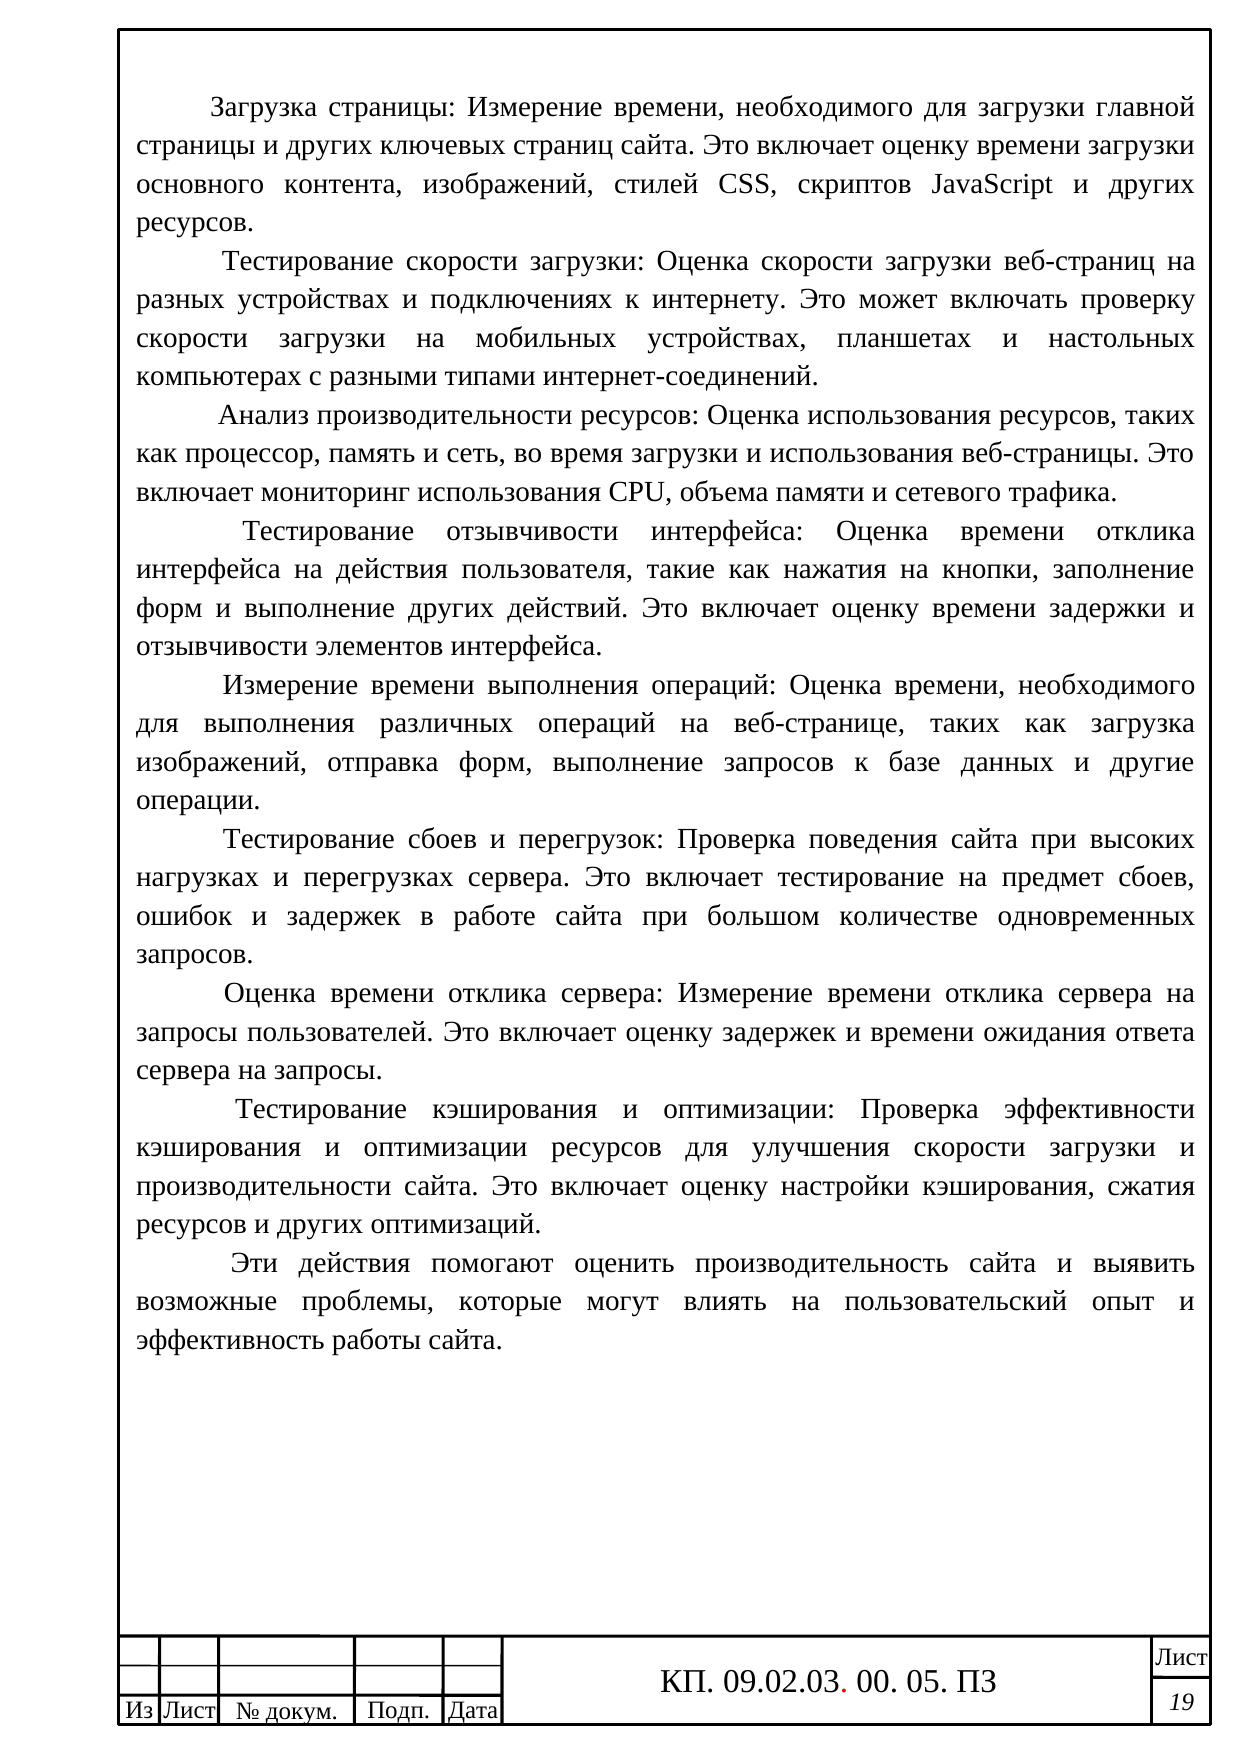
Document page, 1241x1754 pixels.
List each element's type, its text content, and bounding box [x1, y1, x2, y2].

text Анализ производительности ресурсов: Оценка использования ресурсов, таких как процессор, память и сеть, во время загрузки и использования веб-страницы. Это включает мониторинг использования CPU, объема памяти и сетевого трафика. [136, 397, 1196, 508]
text Эти действия помогают оценить производительность сайта и выявить возможные проблемы, которые могут влиять на пользовательский опыт и эффективность работы сайта. [136, 1245, 1196, 1356]
text Тестирование кэширования и оптимизации: Проверка эффективности кэширования и оптимизации ресурсов для улучшения скорости загрузки и производительности сайта. Это включает оценку настройки кэширования, сжатия ресурсов и других оптимизаций. [136, 1091, 1196, 1240]
text Измерение времени выполнения операций: Оценка времени, необходимого для выполнения различных операций на веб-странице, таких как загрузка изображений, отправка форм, выполнение запросов к базе данных и другие операции. [136, 667, 1196, 816]
text Тестирование скорости загрузки: Оценка скорости загрузки веб-страниц на разных устройствах и подключениях к интернету. Это может включать проверку скорости загрузки на мобильных устройствах, планшетах и настольных компьютерах с разными типами интернет-соединений. [136, 243, 1196, 392]
text Тестирование сбоев и перегрузок: Проверка поведения сайта при высоких нагрузках и перегрузках сервера. Это включает тестирование на предмет сбоев, ошибок и задержек в работе сайта при большом количестве одновременных запросов. [136, 821, 1196, 970]
text Тестирование отзывчивости интерфейса: Оценка времени отклика интерфейса на действия пользователя, такие как нажатия на кнопки, заполнение форм и выполнение других действий. Это включает оценку времени задержки и отзывчивости элементов интерфейса. [136, 513, 1196, 662]
text Загрузка страницы: Измерение времени, необходимого для загрузки главной страницы и других ключевых страниц сайта. Это включает оценку времени загрузки основного контента, изображений, стилей CSS, скриптов JavaScript и других ресурсов. [136, 89, 1196, 238]
text Оценка времени отклика сервера: Измерение времени отклика сервера на запросы пользователей. Это включает оценку задержек и времени ожидания ответа сервера на запросы. [136, 975, 1196, 1086]
